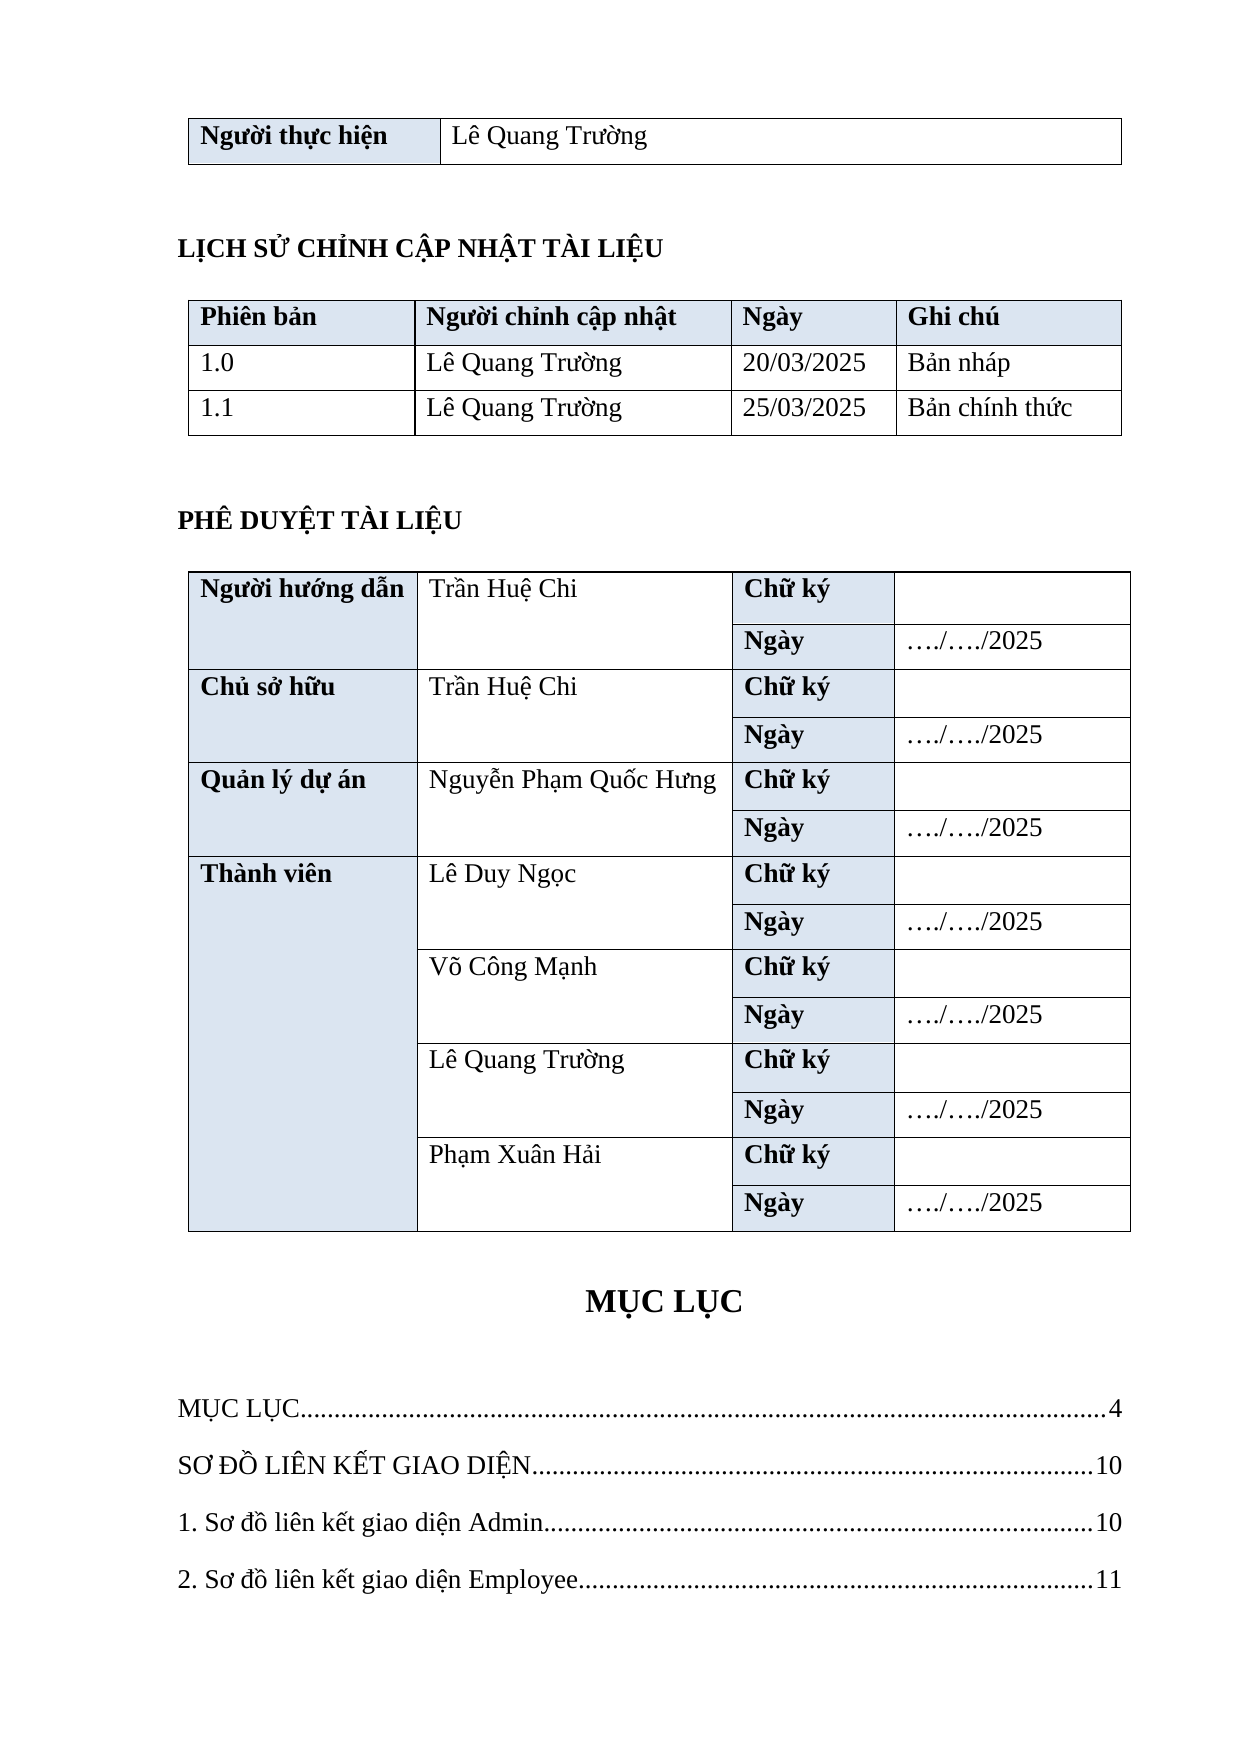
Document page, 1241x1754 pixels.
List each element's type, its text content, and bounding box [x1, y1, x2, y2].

text PHÊ DUYỆT TÀI LIỆU [177, 504, 1152, 535]
table_cell Ngày [733, 718, 894, 762]
table_header Ghi chú [897, 301, 1121, 345]
table_cell Lê Quang Trường [441, 119, 1121, 163]
table_cell Chữ ký [733, 950, 894, 997]
table_header Trần Huệ Chi [418, 573, 732, 669]
table_cell Lê Quang Trường [416, 391, 731, 435]
table_cell Quản lý dự án [189, 763, 417, 856]
table_cell …./…./2025 [895, 811, 1130, 856]
table_cell …./…./2025 [895, 1186, 1130, 1231]
table_cell Ngày [733, 1186, 894, 1231]
table_cell Phạm Xuân Hải [418, 1138, 732, 1231]
text LỊCH SỬ CHỈNH CẬP NHẬT TÀI LIỆU [177, 232, 1152, 263]
table_cell Chữ ký [733, 857, 894, 904]
table_header [895, 573, 1130, 623]
table_cell …./…./2025 [895, 625, 1130, 669]
table_cell 1.1 [189, 391, 414, 435]
table_cell 20/03/2025 [732, 346, 896, 390]
table_header Ngày [732, 301, 896, 345]
table_cell Người thực hiện [189, 119, 440, 163]
table_cell Lê Duy Ngọc [418, 857, 732, 949]
table_cell Chữ ký [733, 763, 894, 810]
table_cell Chữ ký [733, 670, 894, 717]
table_cell 25/03/2025 [732, 391, 896, 435]
table_cell Võ Công Mạnh [418, 950, 732, 1042]
table_cell [895, 670, 1130, 717]
table_cell Bản nháp [897, 346, 1121, 390]
table_cell [895, 1138, 1130, 1185]
table_cell Chủ sở hữu [189, 670, 417, 762]
table_cell Chữ ký [733, 1044, 894, 1092]
table_cell Lê Quang Trường [418, 1044, 732, 1137]
table_cell …./…./2025 [895, 905, 1130, 949]
table_cell 1.0 [189, 346, 414, 390]
table_cell Ngày [733, 905, 894, 949]
table_header Phiên bản [189, 301, 414, 345]
table_cell …./…./2025 [895, 718, 1130, 762]
table_header Chữ ký [733, 573, 894, 623]
table_cell [895, 1044, 1130, 1092]
table_cell …./…./2025 [895, 998, 1130, 1042]
table_cell Ngày [733, 811, 894, 856]
table_cell …./…./2025 [895, 1093, 1130, 1137]
table_cell Bản chính thức [897, 391, 1121, 435]
table_header Người chỉnh cập nhật [416, 301, 731, 345]
table_cell [895, 763, 1130, 810]
table_cell Ngày [733, 1093, 894, 1137]
table_header Người hướng dẫn [189, 573, 417, 669]
table_cell Lê Quang Trường [416, 346, 731, 390]
table_cell Chữ ký [733, 1138, 894, 1185]
table_cell Trần Huệ Chi [418, 670, 732, 762]
table_cell Ngày [733, 998, 894, 1042]
table_cell Nguyễn Phạm Quốc Hưng [418, 763, 732, 856]
table_cell [895, 950, 1130, 997]
table_cell Ngày [733, 625, 894, 669]
table_cell [895, 857, 1130, 904]
table_cell Thành viên [189, 857, 417, 1231]
